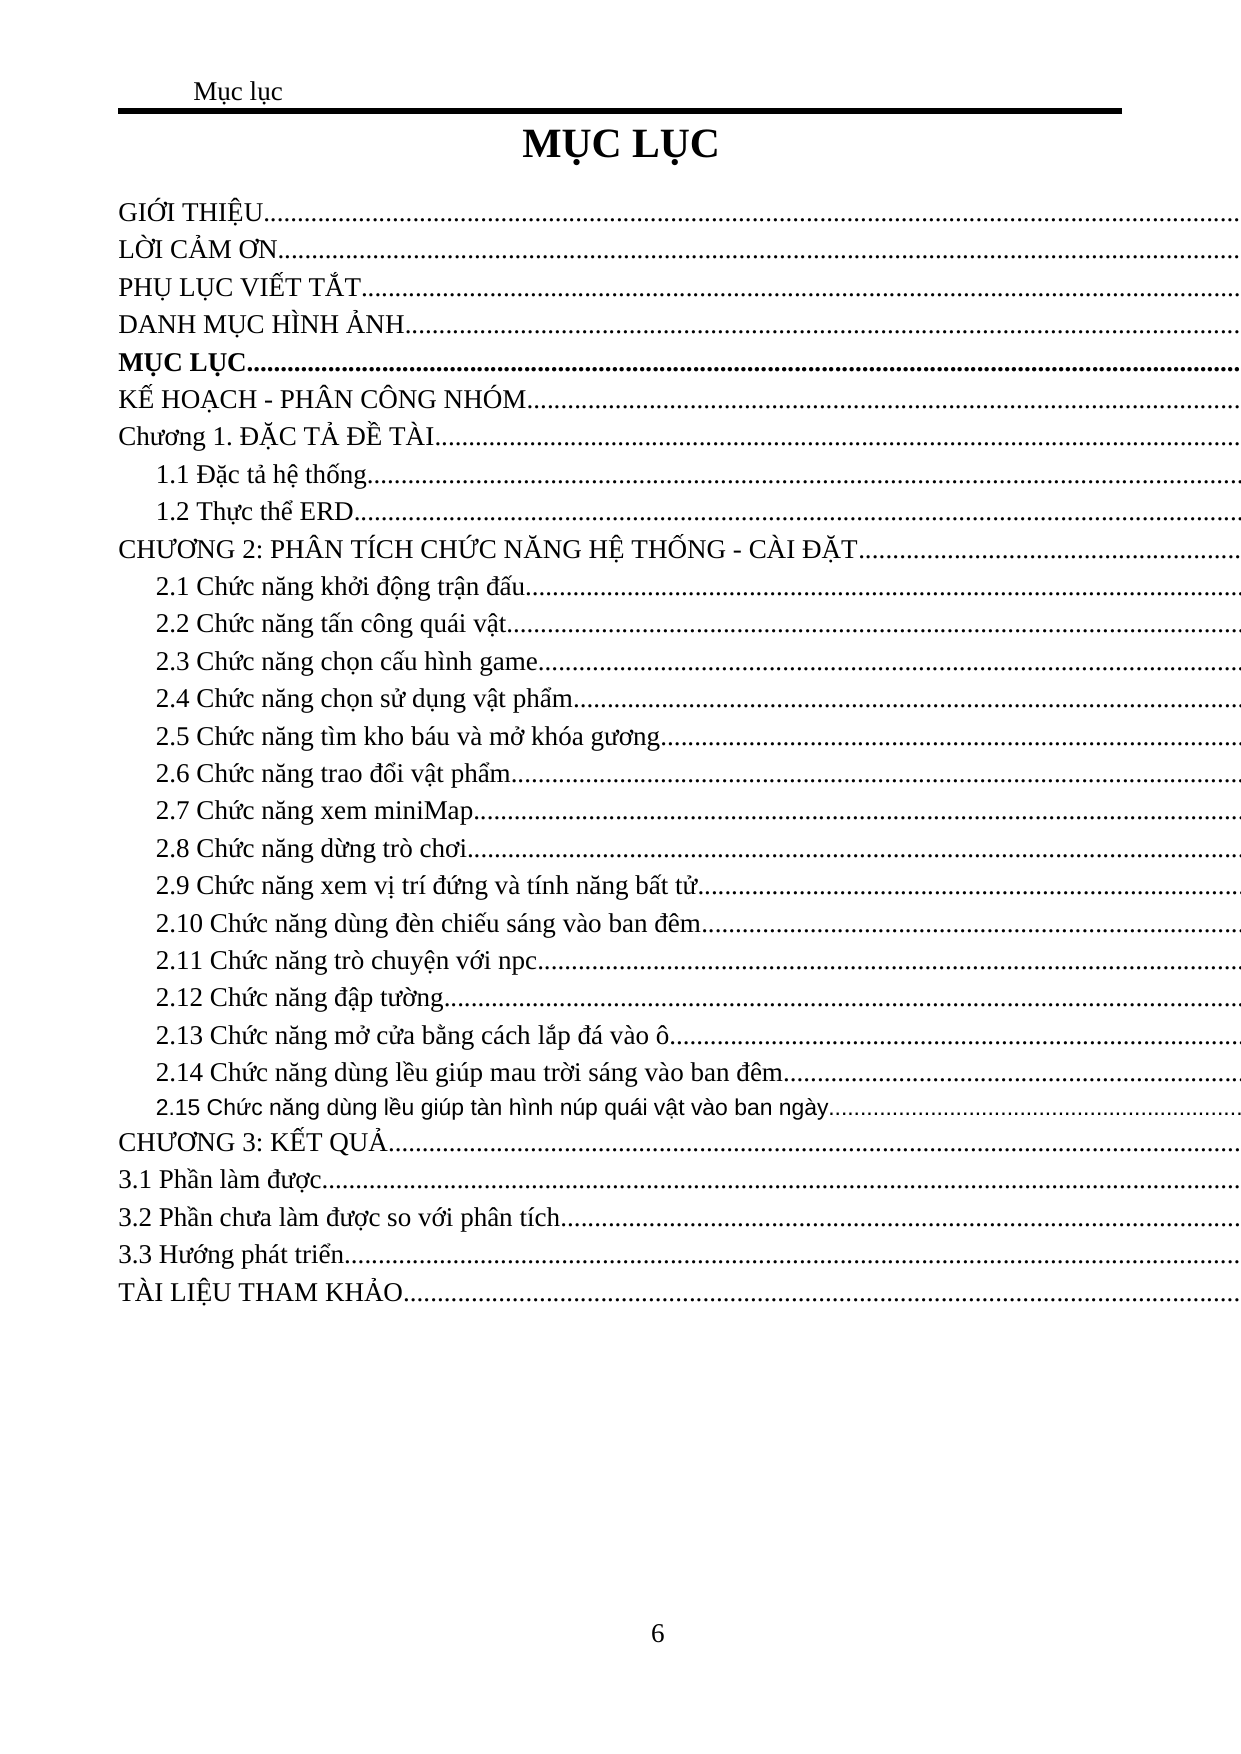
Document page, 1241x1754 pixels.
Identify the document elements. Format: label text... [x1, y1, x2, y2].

subtitle MỤC LỤC [118, 118, 1124, 166]
